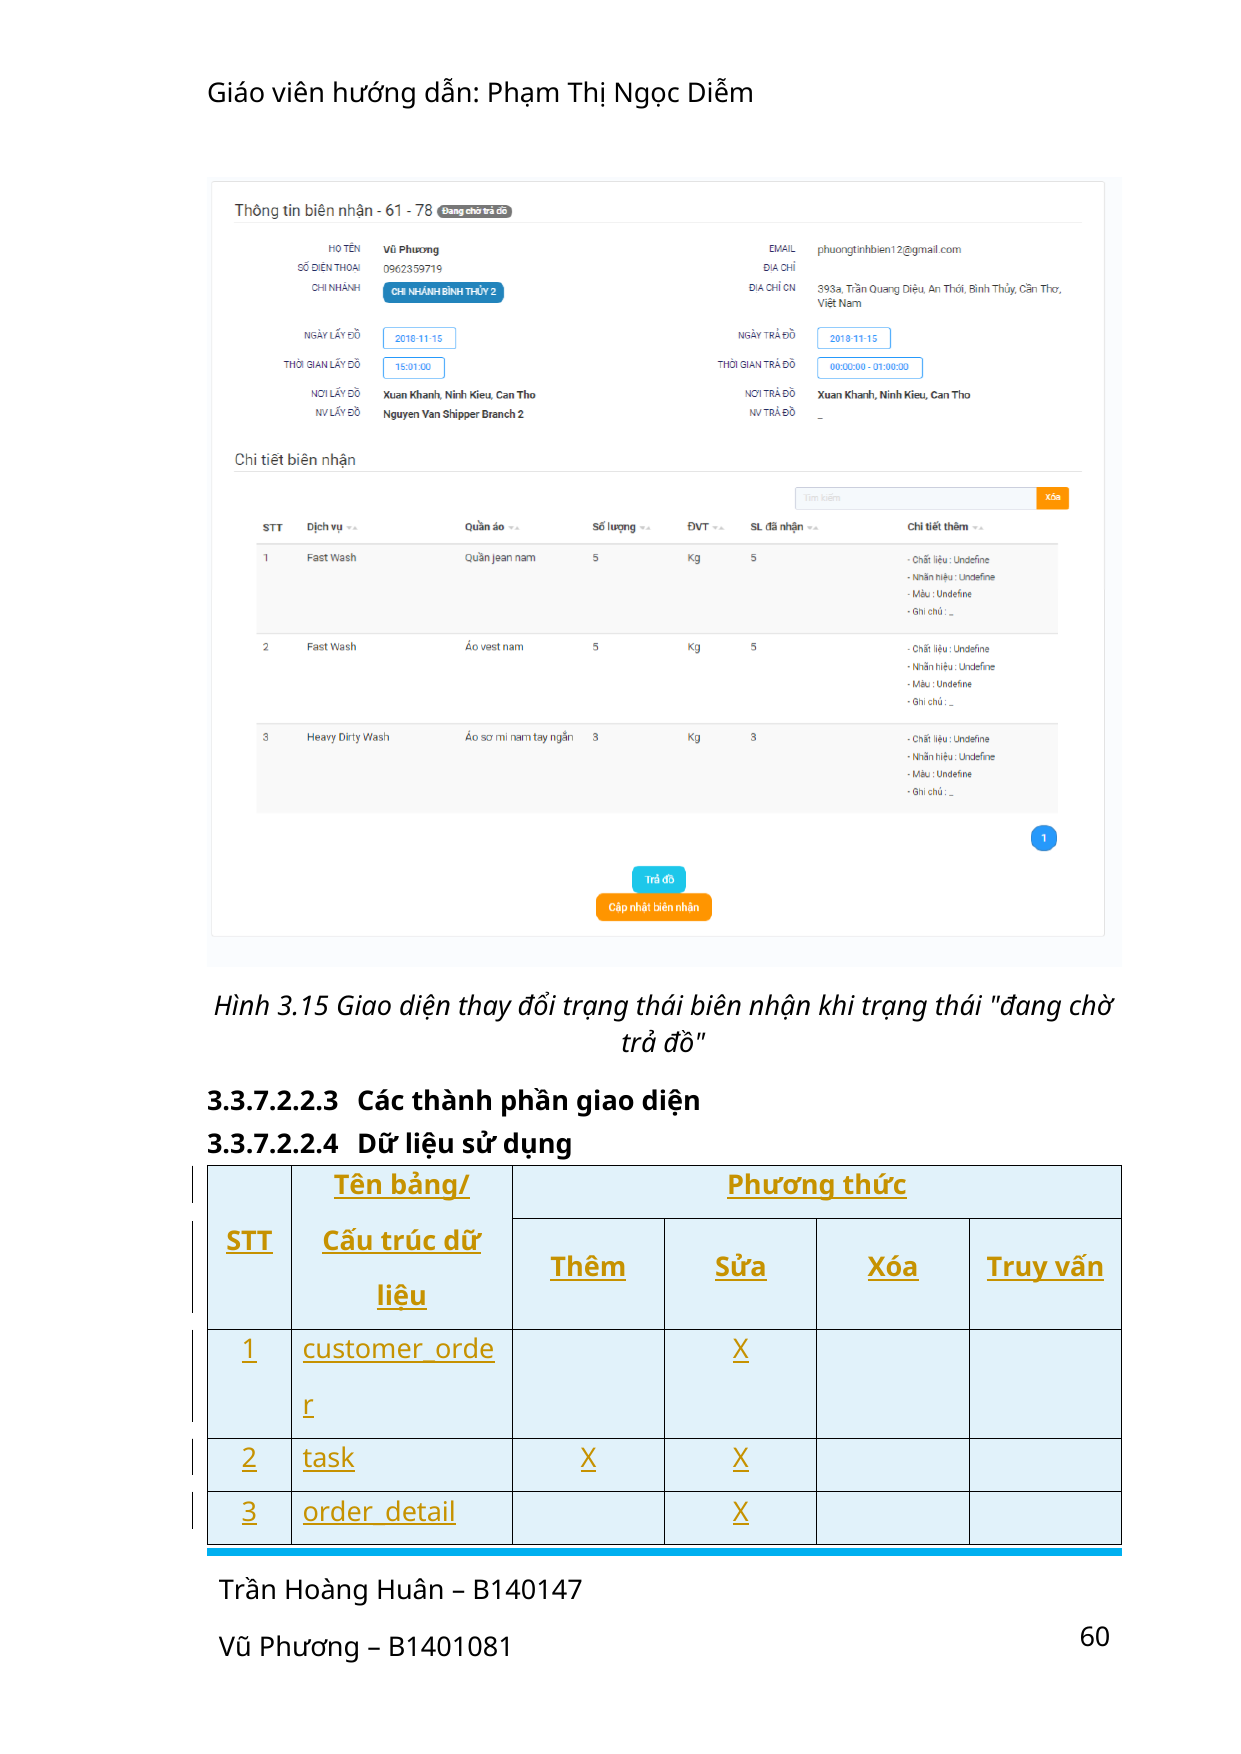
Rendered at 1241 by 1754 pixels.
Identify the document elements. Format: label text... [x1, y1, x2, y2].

picture [206, 177, 1123, 967]
subtitle Dữ liệu sử dụng [207, 1125, 1122, 1162]
subtitle Các thành phần giao diện [207, 1081, 1122, 1118]
